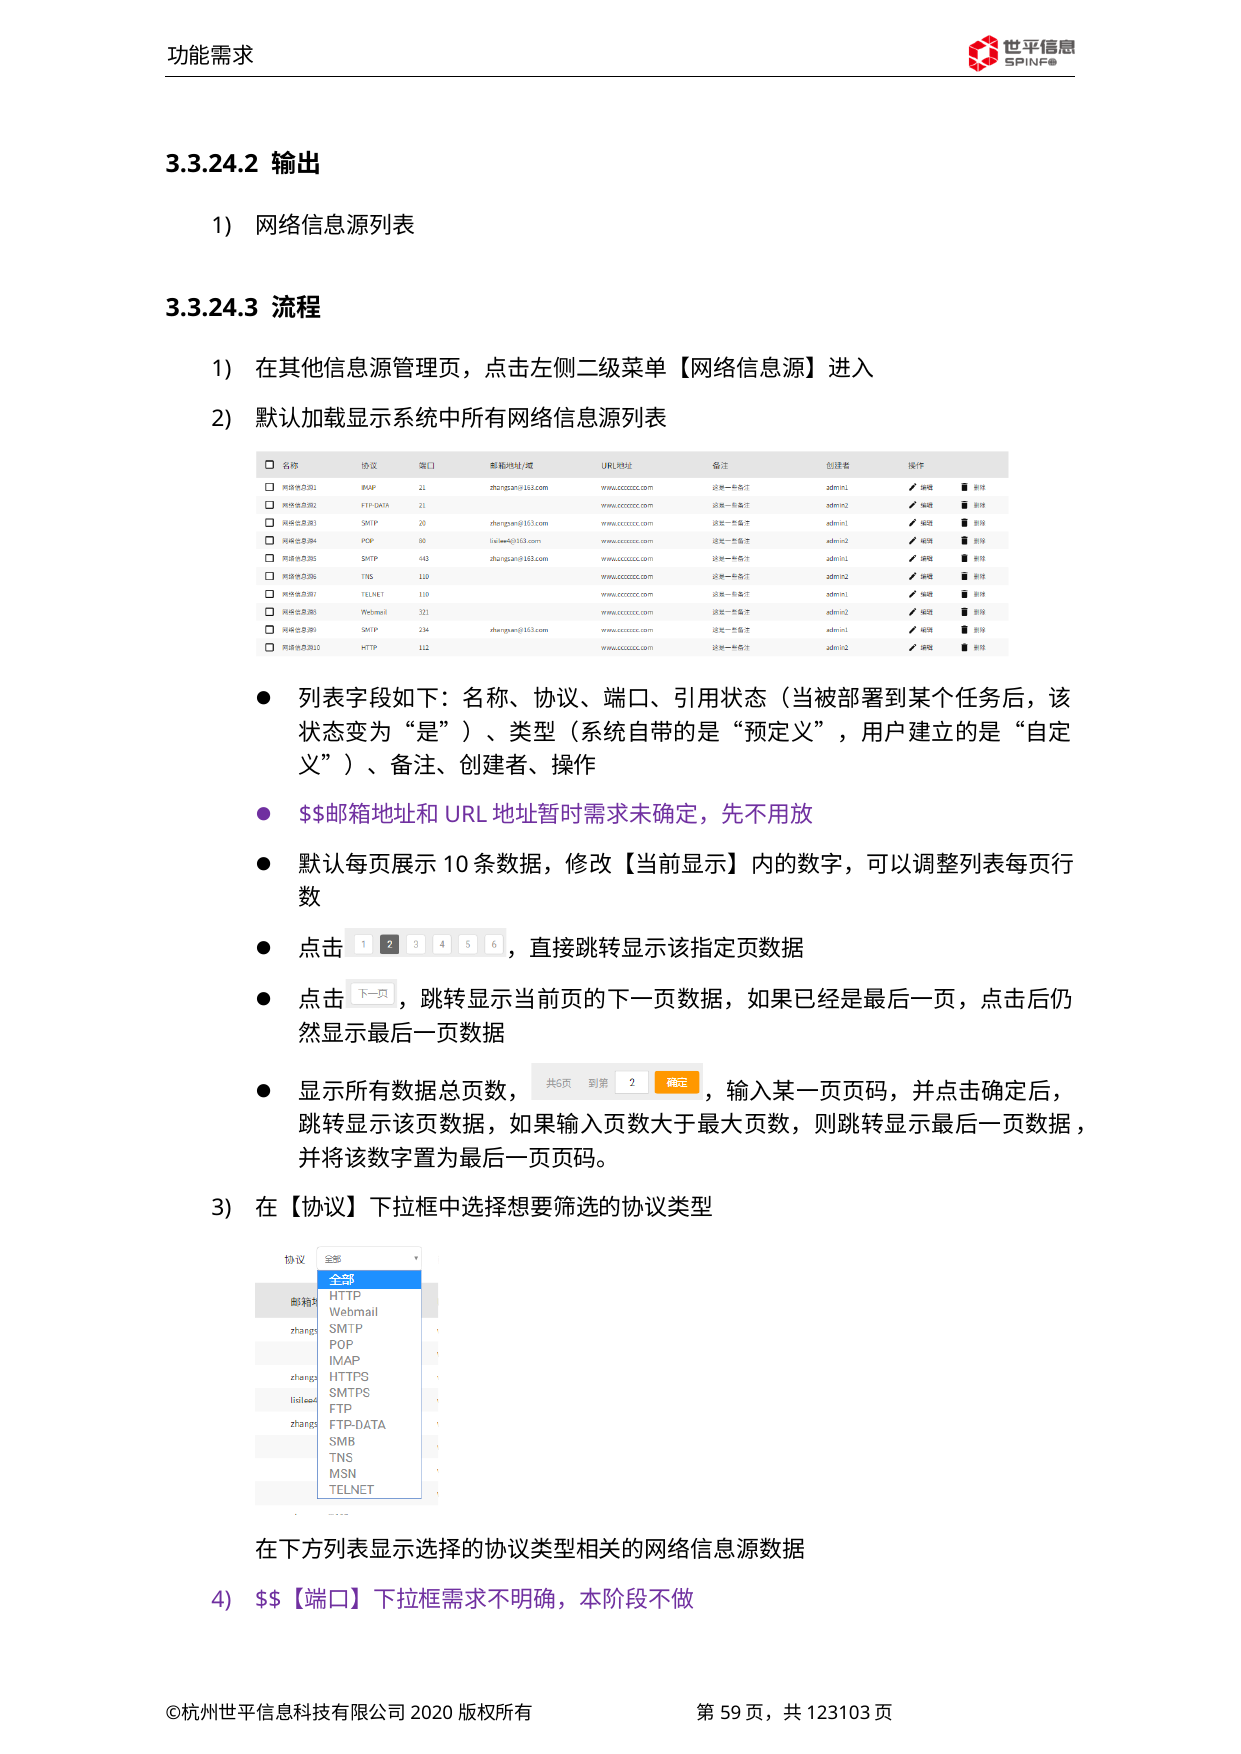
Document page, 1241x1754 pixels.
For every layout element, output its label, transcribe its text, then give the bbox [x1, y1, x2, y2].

list 列表字段如下：名称、协议、端口、引用状态（当被部署到某个任务后，该状态变为“是”）、类型（系统自带的是“预定义”，用户建立的是“自定义”）、备注、创建者、操作 [255, 680, 1075, 780]
picture [968, 33, 1075, 74]
list $$邮箱地址和URL地址暂时需求未确定，先不用放 [255, 796, 1075, 829]
list 默认加载显示系统中所有网络信息源列表 [211, 400, 1075, 433]
list 在【协议】下拉框中选择想要筛选的协议类型 [211, 1189, 1075, 1222]
list 在下方列表显示选择的协议类型相关的网络信息源数据 [255, 1531, 1075, 1564]
picture [255, 449, 1013, 664]
list 网络信息源列表 [211, 207, 1075, 240]
picture [255, 1238, 439, 1515]
list 点击，直接跳转显示该指定页数据 [255, 928, 1075, 963]
list 显示所有数据总页数，，输入某一页页码，并点击确定后，跳转显示该页数据，如果输入页数大于最大页数，则跳转显示最后一页数据，并将该数字置为最后一页页码。 [255, 1064, 1075, 1173]
list 在其他信息源管理页，点击左侧二级菜单【网络信息源】进入 [211, 350, 1075, 384]
subtitle 输出 [165, 129, 1075, 194]
picture [345, 979, 398, 1008]
subtitle 流程 [165, 273, 1075, 338]
list $$【端口】下拉框需求不明确，本阶段不做 [211, 1580, 1075, 1614]
picture [531, 1063, 703, 1100]
list 点击，跳转显示当前页的下一页数据，如果已经是最后一页，点击后仍然显示最后一页数据 [255, 979, 1075, 1048]
list 默认每页展示10条数据，修改【当前显示】内的数字，可以调整列表每页行数 [255, 846, 1075, 912]
picture [344, 928, 507, 957]
